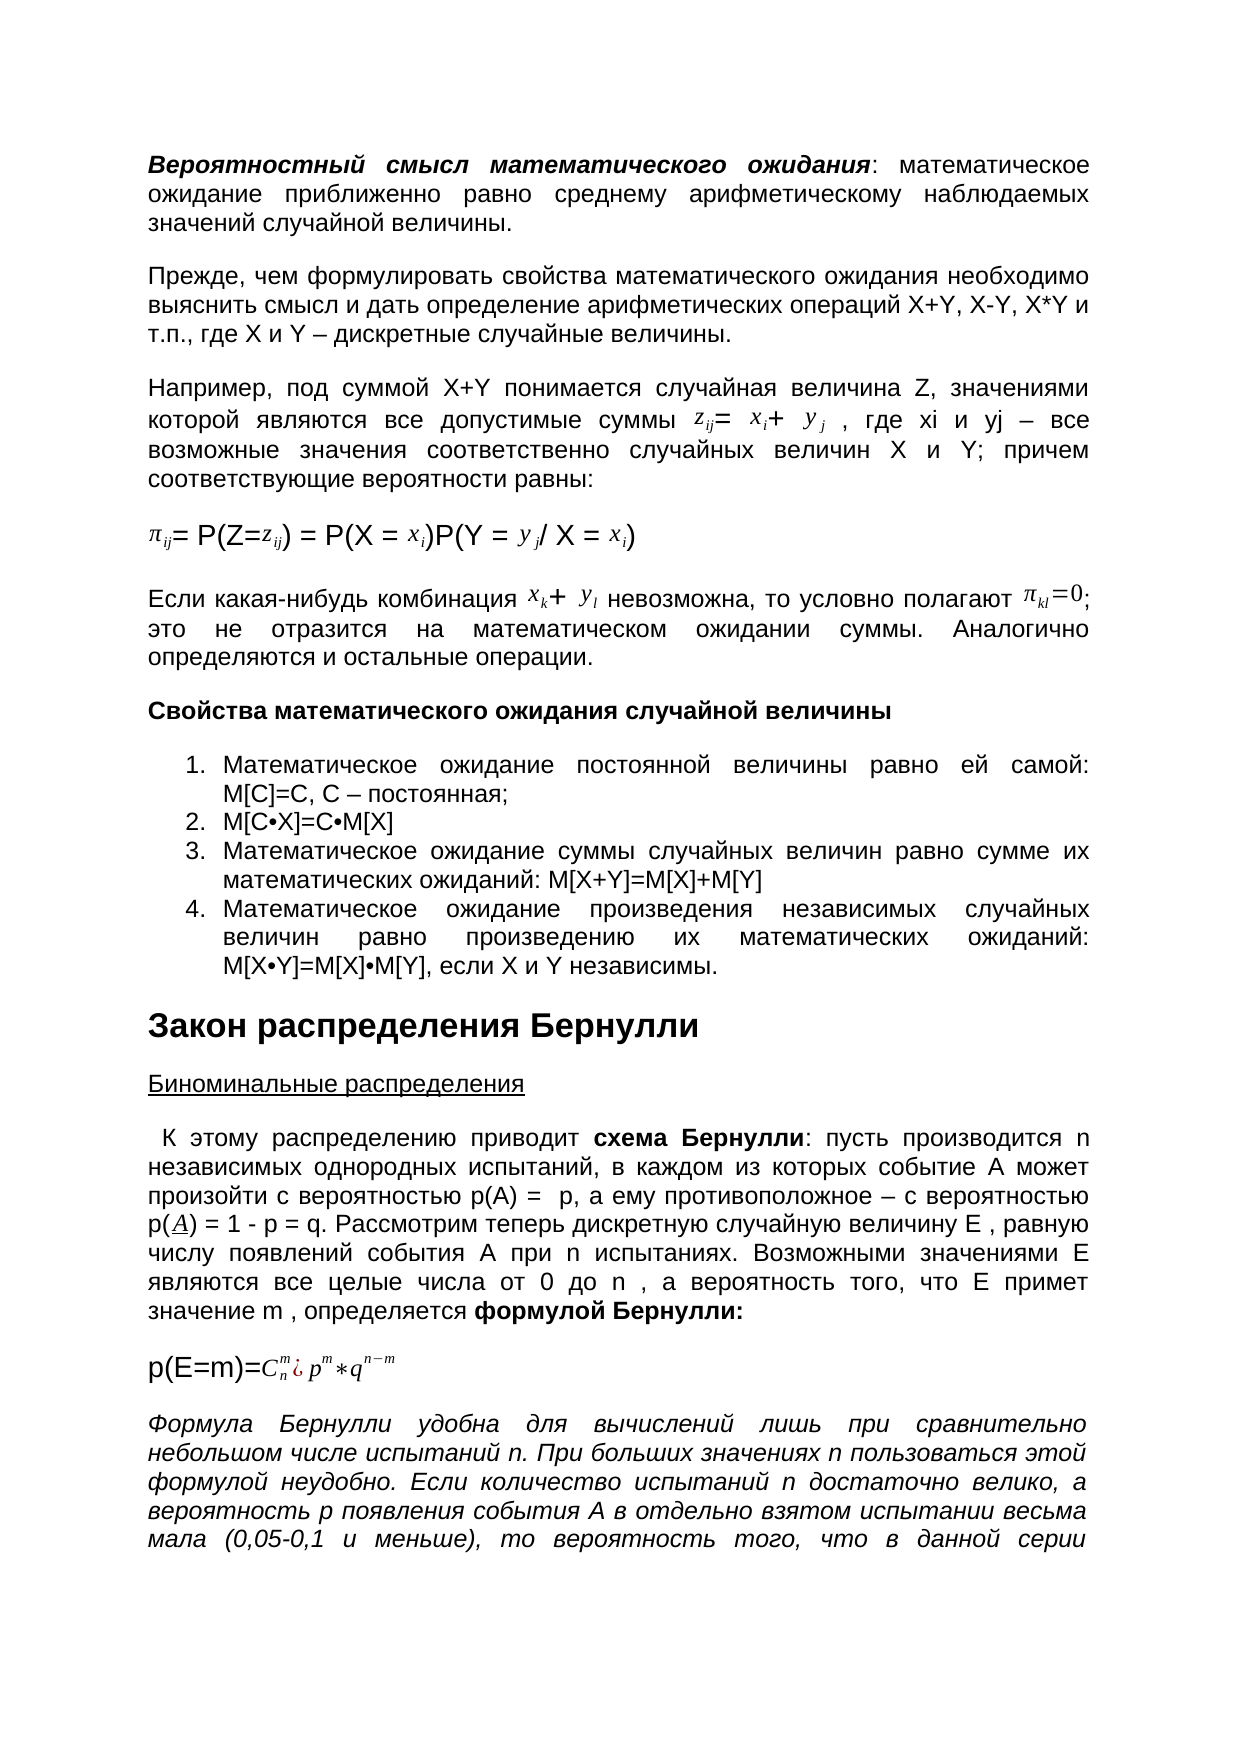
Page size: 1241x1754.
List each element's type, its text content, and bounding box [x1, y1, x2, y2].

text Если какая-нибудь комбинация + невозможна, то условно полагают ; это не отразится на математическом ожидании суммы. Аналогично определяются и остальные операции. [148, 578, 1090, 671]
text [148, 1409, 1090, 1553]
text Свойства математического ожидания случайной величины [148, 696, 1090, 725]
text Например, под суммой X+Y понимается случайная величина Z, значениями которой являются все допустимые суммы = + , где xi и yj – все возможные значения соответственно случайных величин X и Y; причем соответствующие вероятности равны: [148, 372, 1090, 493]
text p(E=m)= [148, 1349, 1090, 1384]
list Математическое ожидание суммы случайных величин равно сумме их математических ожиданий: M[X+Y]=M[X]+M[Y] [185, 836, 1090, 894]
text К этому распределению приводит схема Бернулли: пусть производится n независимых однородных испытаний, в каждом из которых событие A может произойти с вероятностью p(A) = p, а ему противоположное – с вероятностью p() = 1 - p = q. Рассмотрим теперь дискретную случайную величину E , равную числу появлений события A при n испытаниях. Возможными значениями E являются все целые числа от 0 до n , а вероятность того, что E примет значение m , определяется формулой Бернулли: [148, 1123, 1090, 1324]
list Математическое ожидание постоянной величины равно ей самой: M[C]=C, C – постоянная; [185, 750, 1090, 807]
text Закон распределения Бернулли [148, 1005, 1090, 1044]
text = P(Z=) = P(X = )P(Y = / X = ) [148, 518, 1090, 553]
list M[C•X]=C•M[X] [185, 807, 1090, 836]
list Математическое ожидание произведения независимых случайных величин равно произведению их математических ожиданий: M[X•Y]=M[X]•M[Y], если X и Y независимы. [185, 894, 1090, 980]
text Прежде, чем формулировать свойства математического ожидания необходимо выяснить смысл и дать определение арифметических операций X+Y, X-Y, X*Y и т.п., где X и Y – дискретные случайные величины. [148, 261, 1090, 347]
text Вероятностный смысл математического ожидания: математическое ожидание приближенно равно среднему арифметическому наблюдаемых значений случайной величины. [148, 150, 1090, 236]
text Биноминальные распределения [148, 1069, 1090, 1098]
